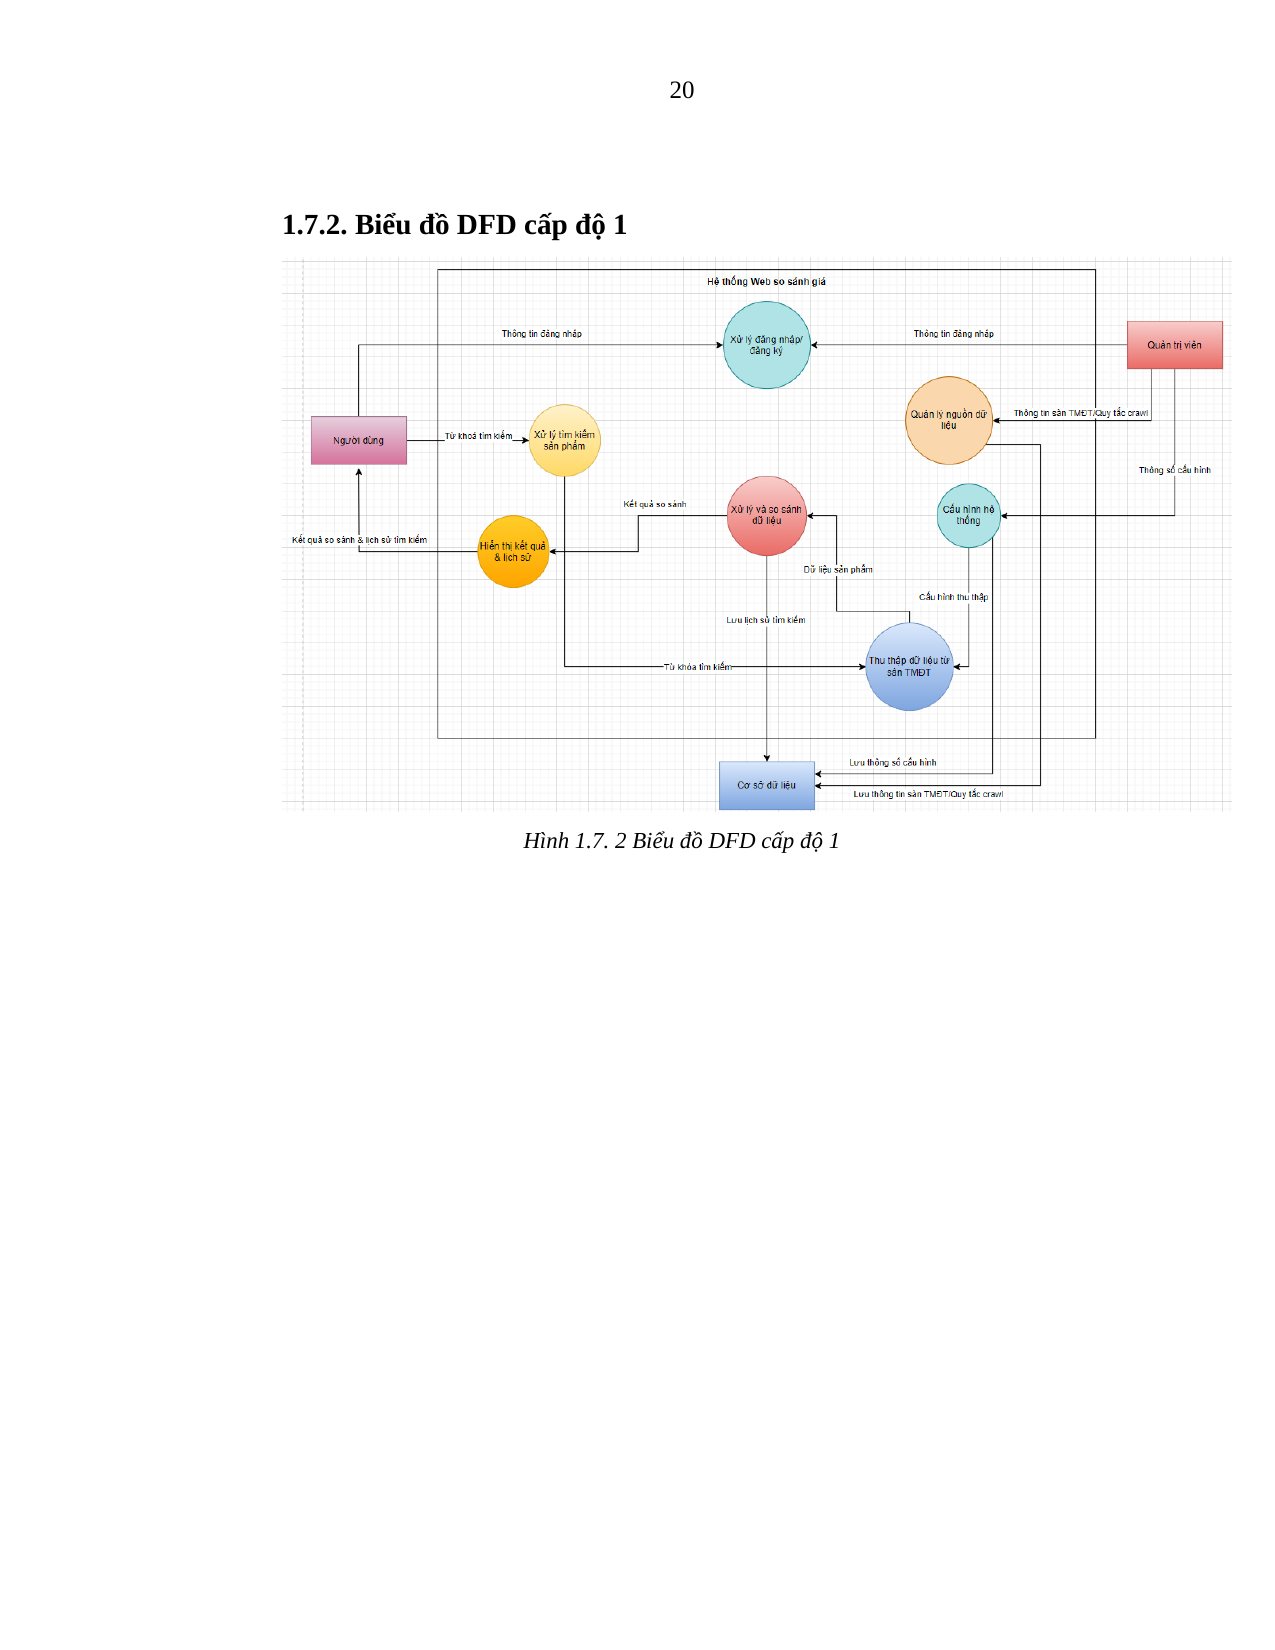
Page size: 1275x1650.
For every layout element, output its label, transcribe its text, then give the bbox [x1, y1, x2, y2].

text 1.7.2. Biểu đồ DFD cấp độ 1 [216, 207, 1126, 240]
picture [281, 257, 1232, 812]
text Hình 1.7. 2 Biểu đồ DFD cấp độ 1 [207, 827, 1157, 853]
